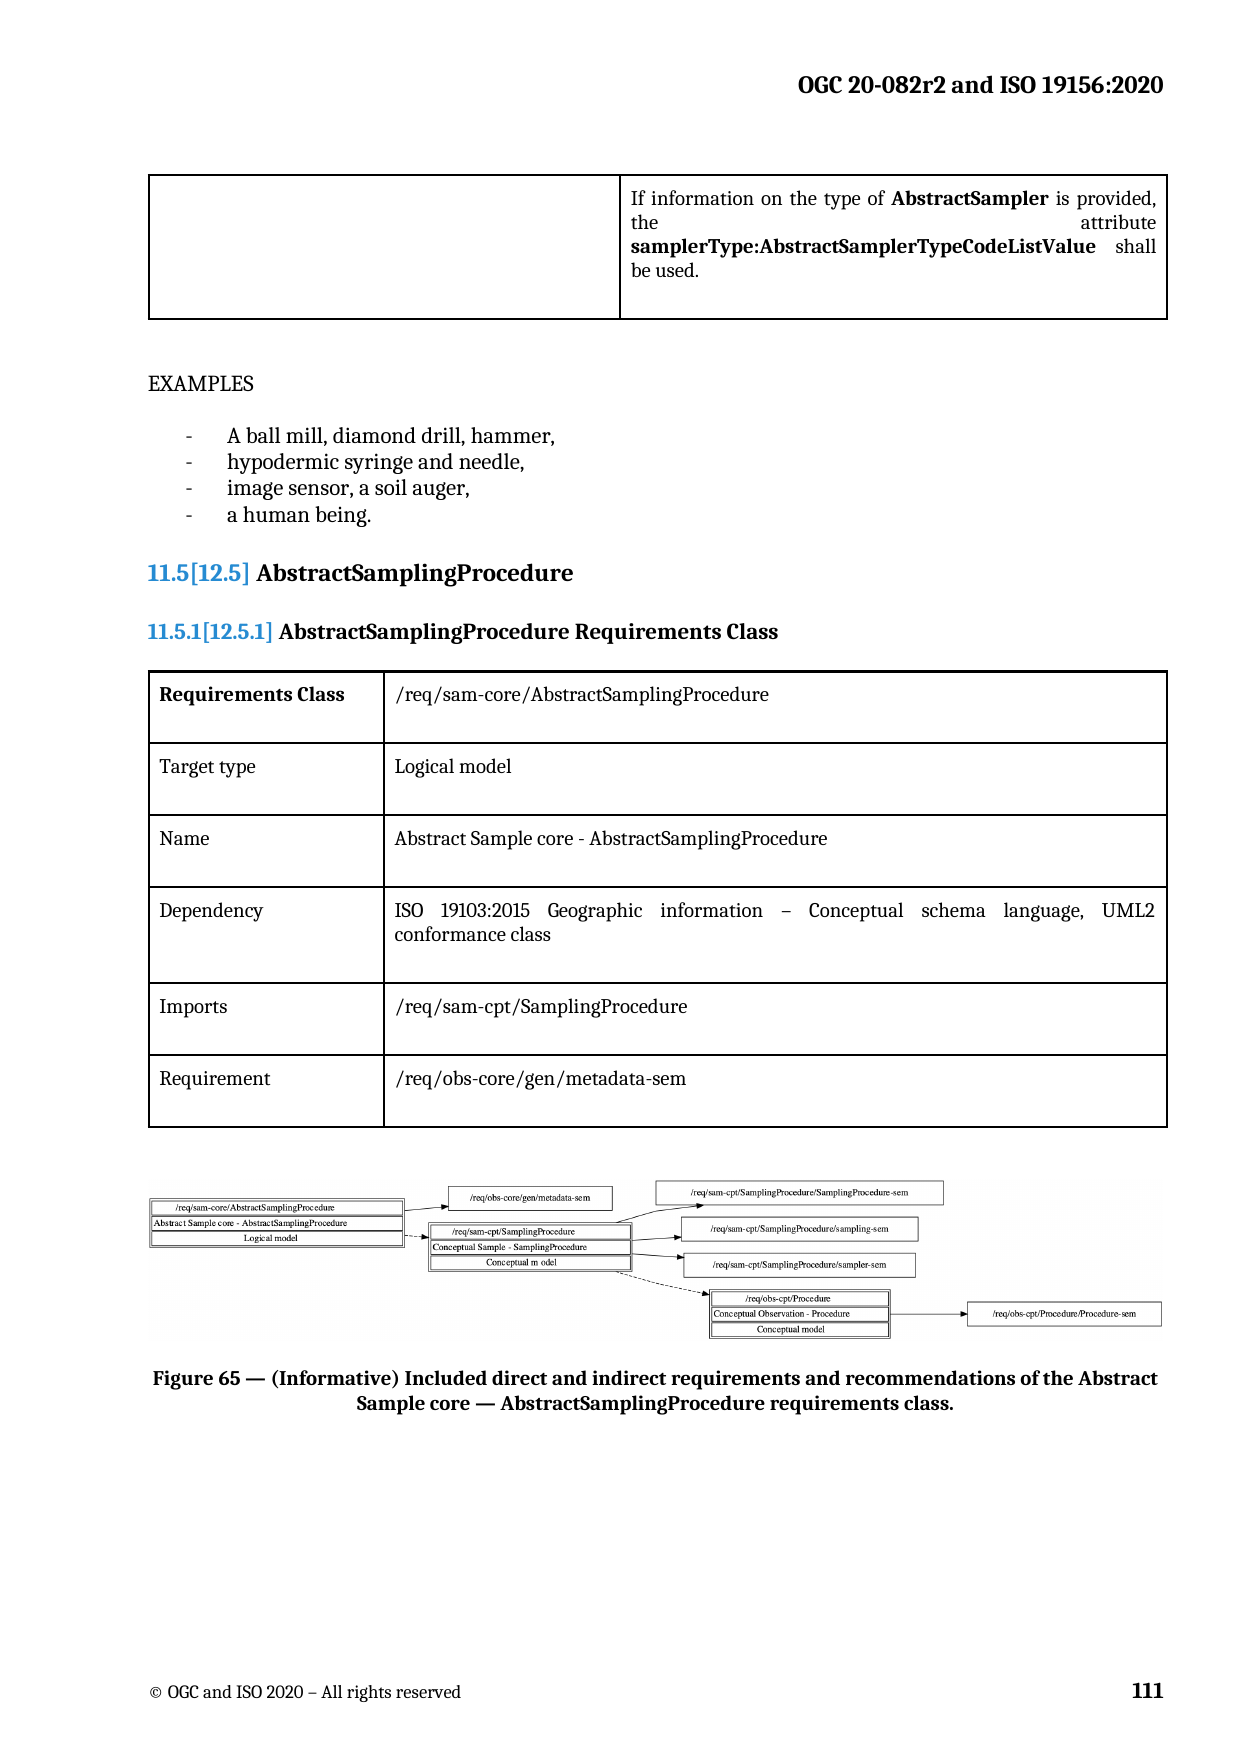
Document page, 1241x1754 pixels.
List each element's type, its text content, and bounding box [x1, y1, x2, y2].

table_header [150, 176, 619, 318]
list image sensor, a soil auger, [185, 475, 1163, 501]
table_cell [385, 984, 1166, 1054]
list a human being. [185, 501, 1163, 528]
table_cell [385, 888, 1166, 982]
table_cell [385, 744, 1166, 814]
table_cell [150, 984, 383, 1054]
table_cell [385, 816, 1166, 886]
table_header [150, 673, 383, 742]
text EXAMPLES [148, 371, 1163, 397]
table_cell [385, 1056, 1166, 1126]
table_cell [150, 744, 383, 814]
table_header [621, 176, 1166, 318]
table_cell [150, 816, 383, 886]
subtitle AbstractSamplingProcedure Requirements Class [148, 619, 1163, 645]
picture [147, 1179, 1164, 1341]
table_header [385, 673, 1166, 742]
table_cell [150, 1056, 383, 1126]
list hypodermic syringe and needle, [185, 449, 1163, 475]
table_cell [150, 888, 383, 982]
list A ball mill, diamond drill, hammer, [185, 422, 1163, 449]
subtitle AbstractSamplingProcedure [148, 559, 1163, 588]
text Figure — (Informative) Included direct and indirect requirements and recommendations of the Abstract Sample core — AbstractSamplingProcedure requirements class. [148, 1366, 1163, 1416]
